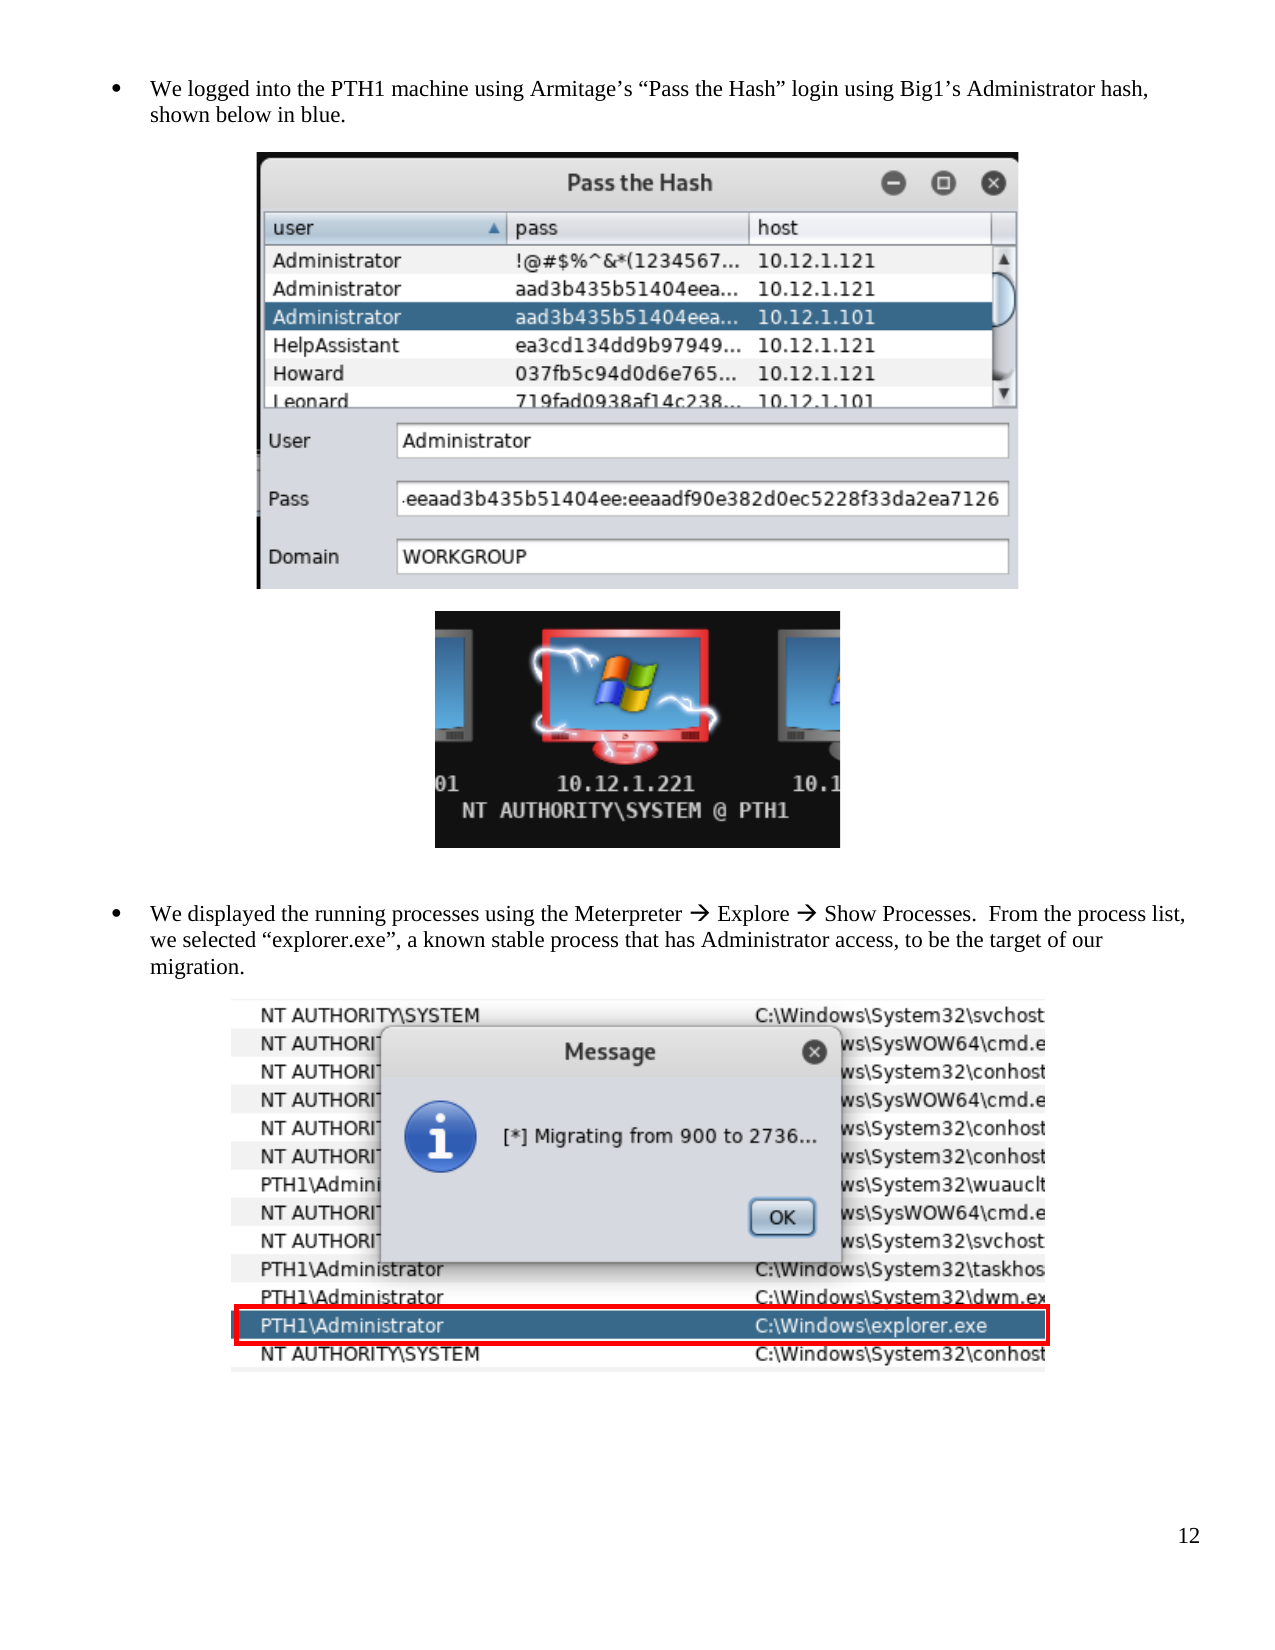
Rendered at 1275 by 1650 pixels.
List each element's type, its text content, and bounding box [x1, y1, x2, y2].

picture [231, 999, 1045, 1372]
picture [239, 1309, 1045, 1341]
list We logged into the PTH1 machine using Armitage’s “Pass the Hash” login using Big1’s Administrator hash, shown below in blue. [112, 75, 1200, 128]
list We displayed the running processes using the Meterpreter Explore Show Processes. From the process list, we selected “explorer.exe”, a known stable process that has Administrator access, to be the target of our migration. [112, 900, 1200, 979]
picture [435, 611, 841, 848]
picture [256, 152, 1019, 589]
